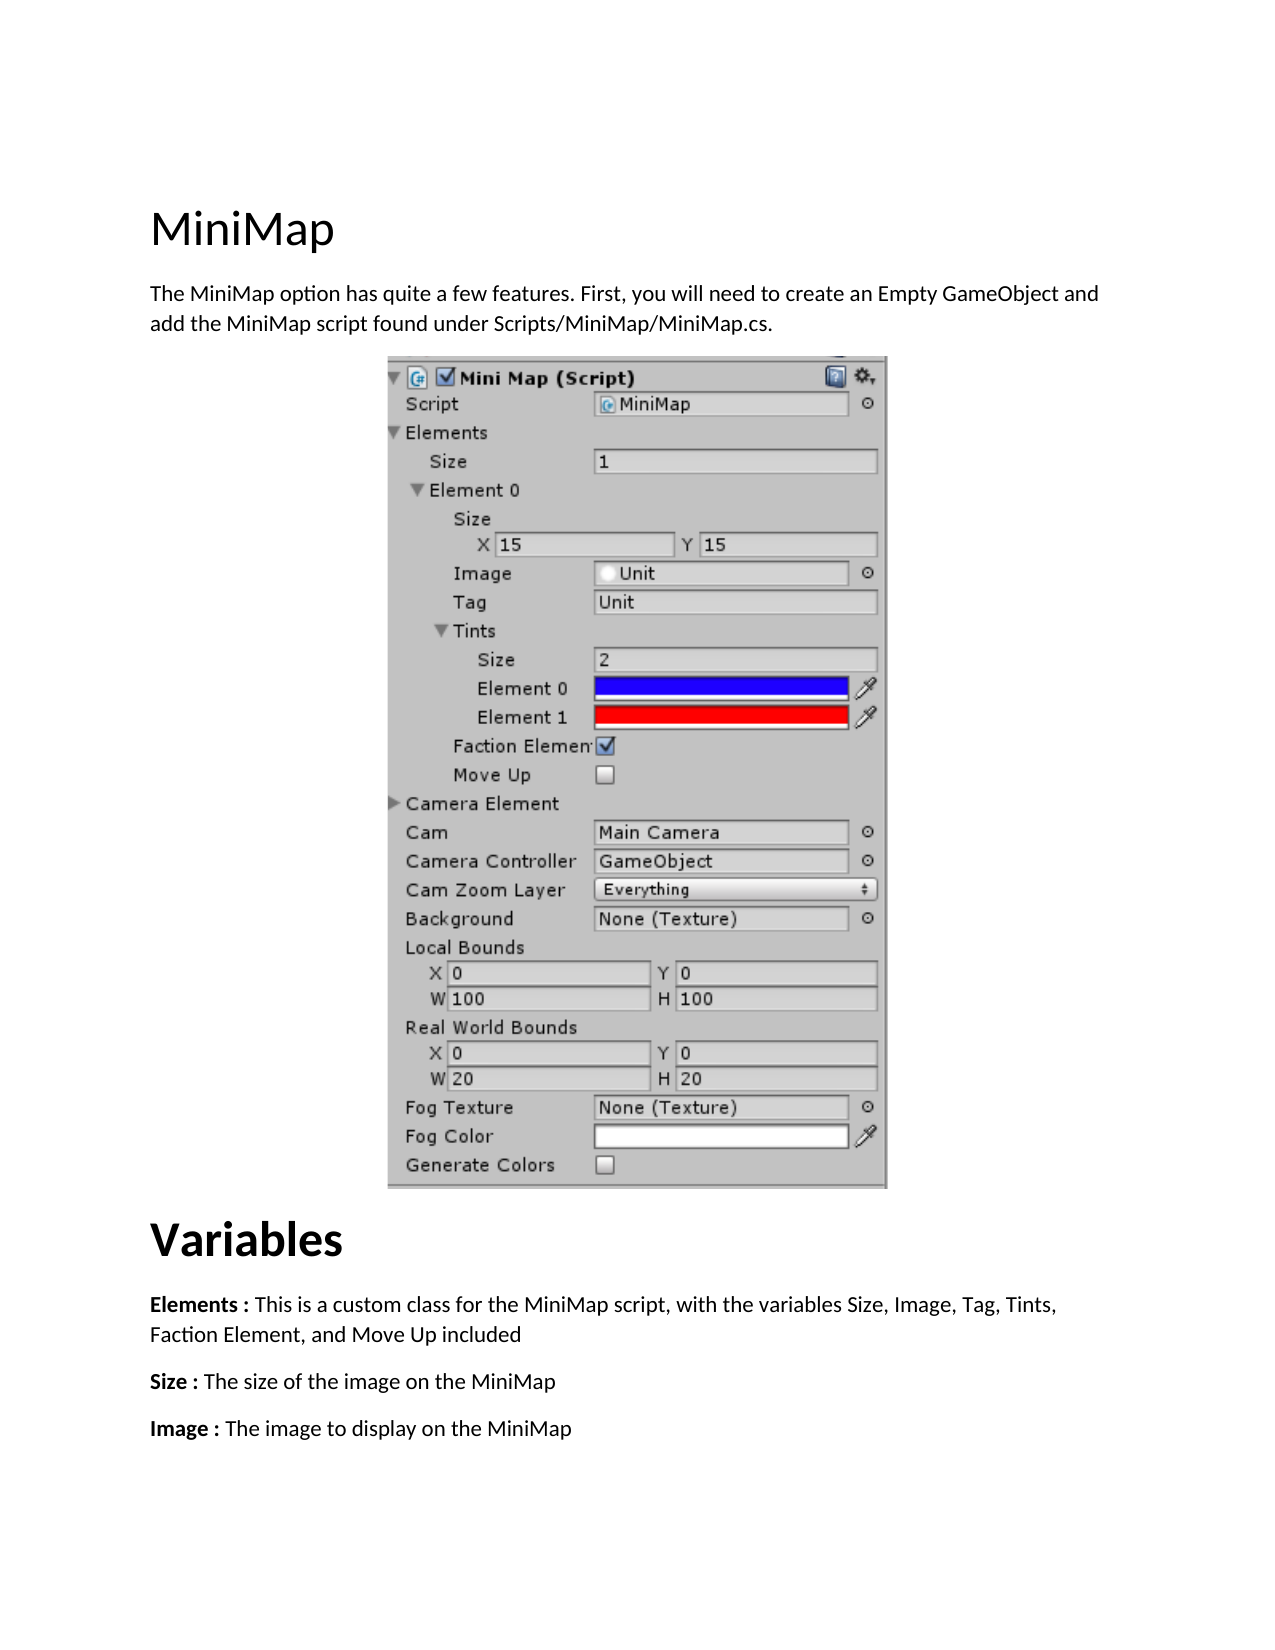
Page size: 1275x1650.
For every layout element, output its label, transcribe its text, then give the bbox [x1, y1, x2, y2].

text Size : The size of the image on the MiniMap [150, 1367, 1125, 1395]
text Image : The image to display on the MiniMap [150, 1414, 1125, 1442]
text Elements : This is a custom class for the MiniMap script, with the variables Size, Image, Tag, Tints, Faction Element, and Move Up included [150, 1290, 1125, 1348]
picture [387, 356, 888, 1189]
text MiniMap [150, 197, 1125, 258]
text The MiniMap option has quite a few features. First, you will need to create an Empty GameObject and add the MiniMap script found under Scripts/MiniMap/MiniMap.cs. [150, 279, 1125, 338]
text Variables [150, 1207, 1125, 1268]
